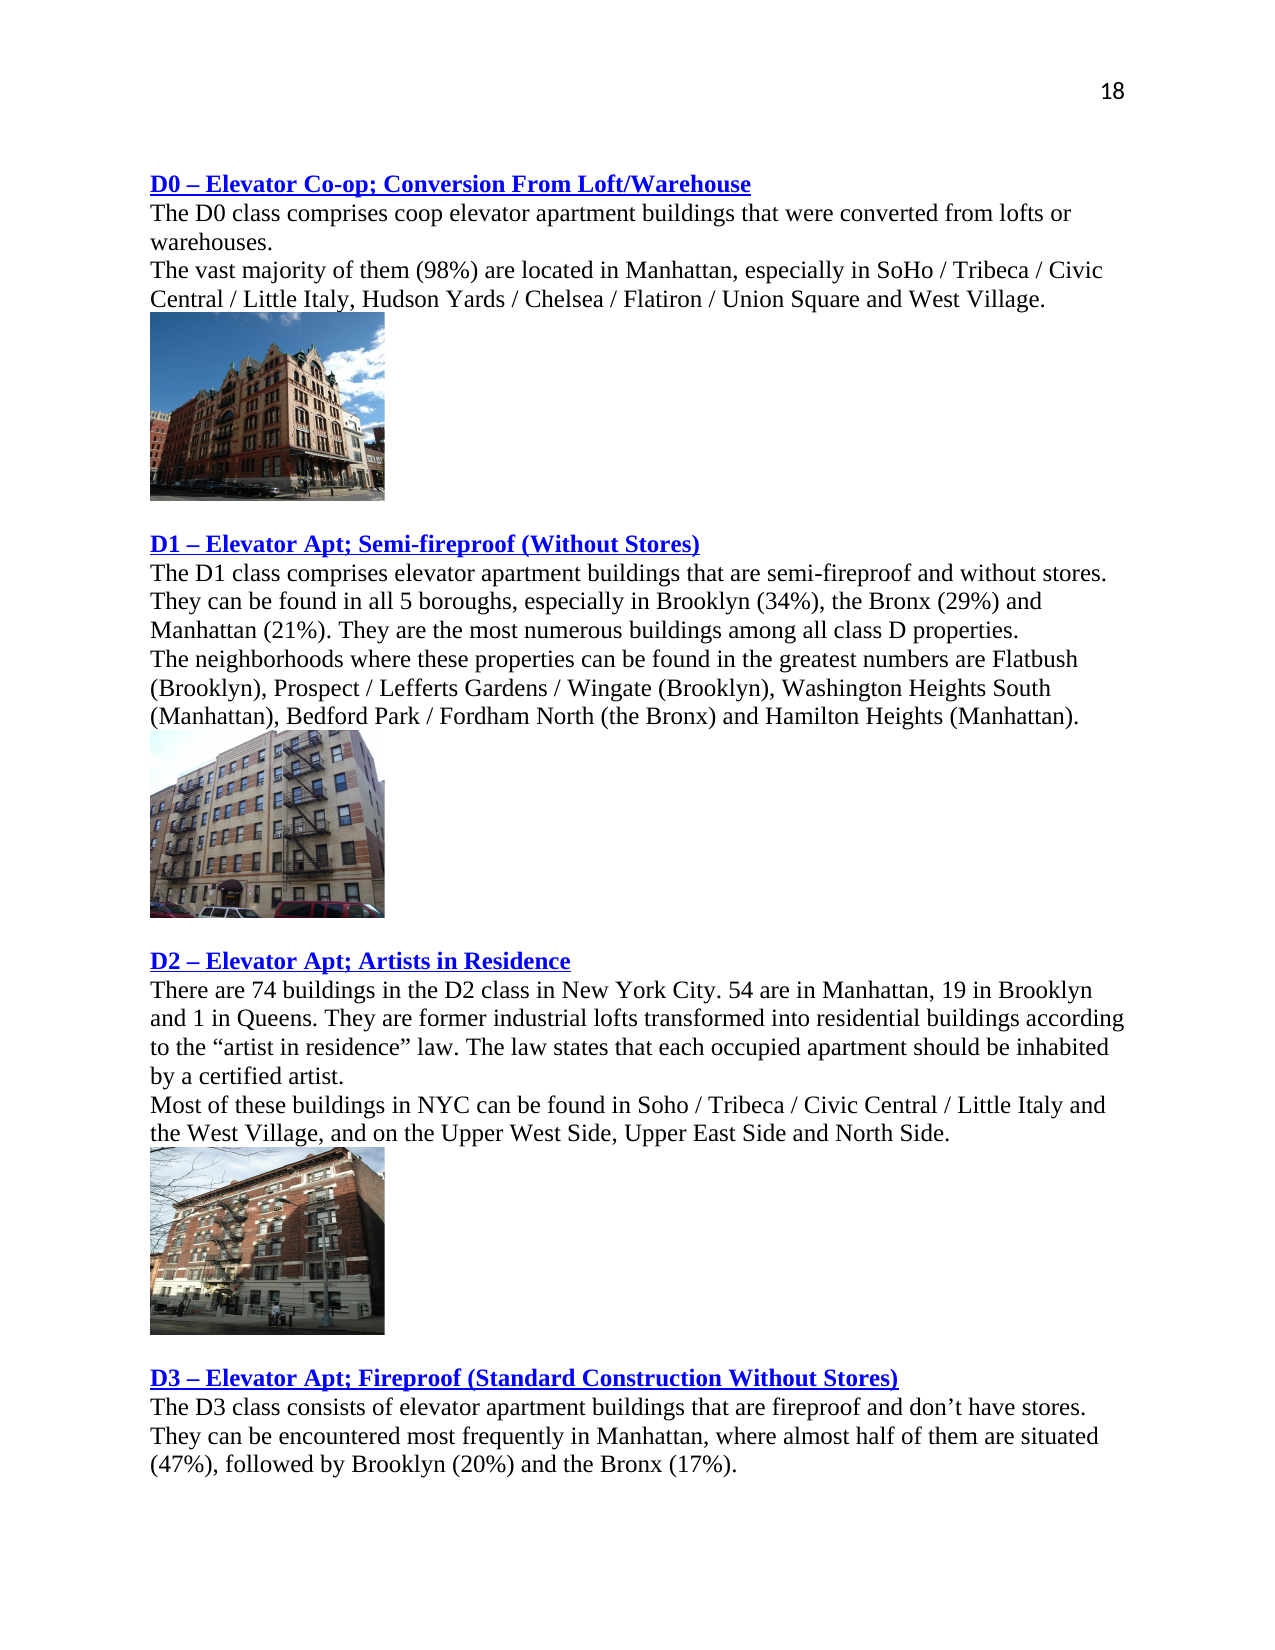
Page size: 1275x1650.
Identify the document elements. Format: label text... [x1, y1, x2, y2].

text D1 – Elevator Apt; Semi-fireproof (Without Stores) [150, 529, 1125, 558]
text D2 – Elevator Apt; Artists in Residence [150, 946, 1125, 975]
picture [150, 730, 385, 918]
picture [150, 312, 385, 501]
text The vast majority of them (98%) are located in Manhattan, especially in SoHo / Tribeca / Civic Central / Little Italy, Hudson Yards / Chelsea / Flatiron / Union Square and West Village. [150, 255, 1125, 313]
text The D1 class comprises elevator apartment buildings that are semi-fireproof and without stores. They can be found in all 5 boroughs, especially in Brooklyn (34%), the Bronx (29%) and Manhattan (21%). They are the most numerous buildings among all class D properties. [150, 558, 1125, 644]
text The neighborhoods where these properties can be found in the greatest numbers are Flatbush (Brooklyn), Prospect / Lefferts Gardens / Wingate (Brooklyn), Washington Heights South (Manhattan), Bedford Park / Fordham North (the Bronx) and Hamilton Heights (Manhattan). [150, 644, 1125, 730]
text The D3 class consists of elevator apartment buildings that are fireproof and don’t have stores. They can be encountered most frequently in Manhattan, where almost half of them are situated (47%), followed by Brooklyn (20%) and the Bronx (17%). [150, 1392, 1125, 1478]
text There are 74 buildings in the D2 class in New York City. 54 are in Manhattan, 19 in Brooklyn and 1 in Queens. They are former industrial lofts transformed into residential buildings according to the “artist in residence” law. The law states that each occupied apartment should be inhabited by a certified artist. [150, 975, 1125, 1090]
picture [150, 1147, 385, 1335]
text D3 – Elevator Apt; Fireproof (Standard Construction Without Stores) [150, 1363, 1125, 1392]
text The D0 class comprises coop elevator apartment buildings that were converted from lofts or warehouses. [150, 198, 1125, 255]
text Most of these buildings in NYC can be found in Soho / Tribeca / Civic Central / Little Italy and the West Village, and on the Upper West Side, Upper East Side and North Side. [150, 1090, 1125, 1147]
text D0 – Elevator Co-op; Conversion From Loft/Warehouse [150, 169, 1125, 198]
